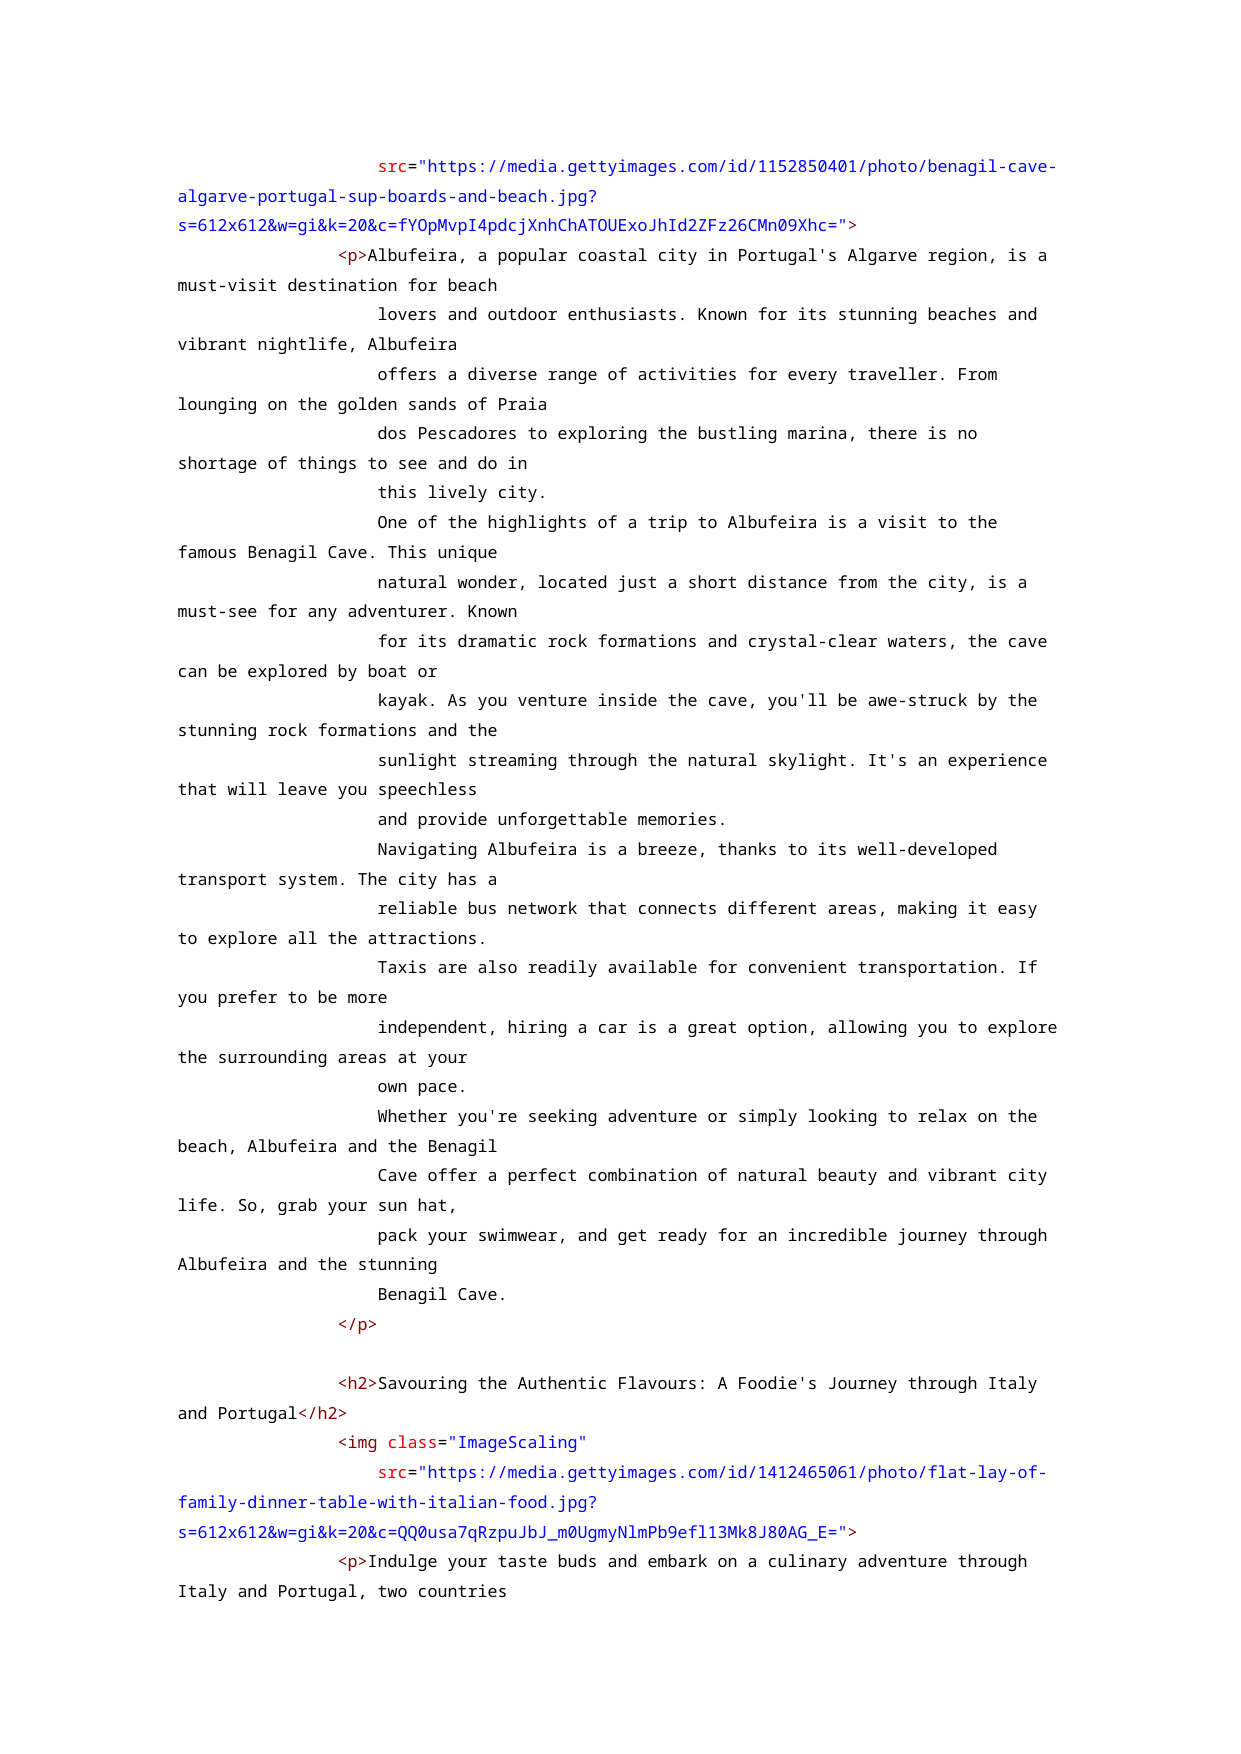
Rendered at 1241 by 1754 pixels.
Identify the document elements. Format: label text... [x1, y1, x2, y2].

text kayak. As you venture inside the cave, you'll be awe-struck by the stunning rock formations and the [177, 682, 1063, 741]
text this lively city. [177, 474, 1063, 504]
text own pace. [177, 1068, 1063, 1098]
text One of the highlights of a trip to Albufeira is a visit to the famous Benagil Cave. This unique [177, 504, 1063, 563]
text reliable bus network that connects different areas, making it easy to explore all the attractions. [177, 890, 1063, 949]
text pack your swimwear, and get ready for an incredible journey through Albufeira and the stunning [177, 1216, 1063, 1276]
text offers a diverse range of activities for every traveller. From lounging on the golden sands of Praia [177, 355, 1063, 415]
text natural wonder, located just a short distance from the city, is a must-see for any adventurer. Known [177, 563, 1063, 623]
text sunlight streaming through the natural skylight. It's an experience that will leave you speechless [177, 741, 1063, 801]
text src="https://media.gettyimages.com/id/1152850401/photo/benagil-cave-algarve-portugal-sup-boards-and-beach.jpg?s=612x612&w=gi&k=20&c=fYOpMvpI4pdcjXnhChATOUExoJhId2ZFz26CMn09Xhc="> [177, 148, 1063, 237]
text lovers and outdoor enthusiasts. Known for its stunning beaches and vibrant nightlife, Albufeira [177, 296, 1063, 355]
text src="https://media.gettyimages.com/id/1412465061/photo/flat-lay-of-family-dinner-table-with-italian-food.jpg?s=612x612&w=gi&k=20&c=QQ0usa7qRzpuJbJ_m0UgmyNlmPb9efl13Mk8J80AG_E="> [177, 1454, 1063, 1543]
text Taxis are also readily available for convenient transportation. If you prefer to be more [177, 949, 1063, 1008]
text <img class="ImageScaling" [177, 1424, 1063, 1454]
text <p>Albufeira, a popular coastal city in Portugal's Algarve region, is a must-visit destination for beach [177, 237, 1063, 296]
text Cave offer a perfect combination of natural beauty and vibrant city life. So, grab your sun hat, [177, 1157, 1063, 1216]
text for its dramatic rock formations and crystal-clear waters, the cave can be explored by boat or [177, 623, 1063, 682]
text <h2>Savouring the Authentic Flavours: A Foodie's Journey through Italy and Portugal</h2> [177, 1365, 1063, 1424]
text and provide unforgettable memories. [177, 801, 1063, 830]
text <p>Indulge your taste buds and embark on a culinary adventure through Italy and Portugal, two countries [177, 1543, 1063, 1602]
text </p> [177, 1305, 1063, 1335]
text independent, hiring a car is a great option, allowing you to explore the surrounding areas at your [177, 1008, 1063, 1068]
text Whether you're seeking adventure or simply looking to relax on the beach, Albufeira and the Benagil [177, 1098, 1063, 1157]
text Benagil Cave. [177, 1276, 1063, 1305]
text Navigating Albufeira is a breeze, thanks to its well-developed transport system. The city has a [177, 830, 1063, 890]
text dos Pescadores to exploring the bustling marina, there is no shortage of things to see and do in [177, 415, 1063, 474]
